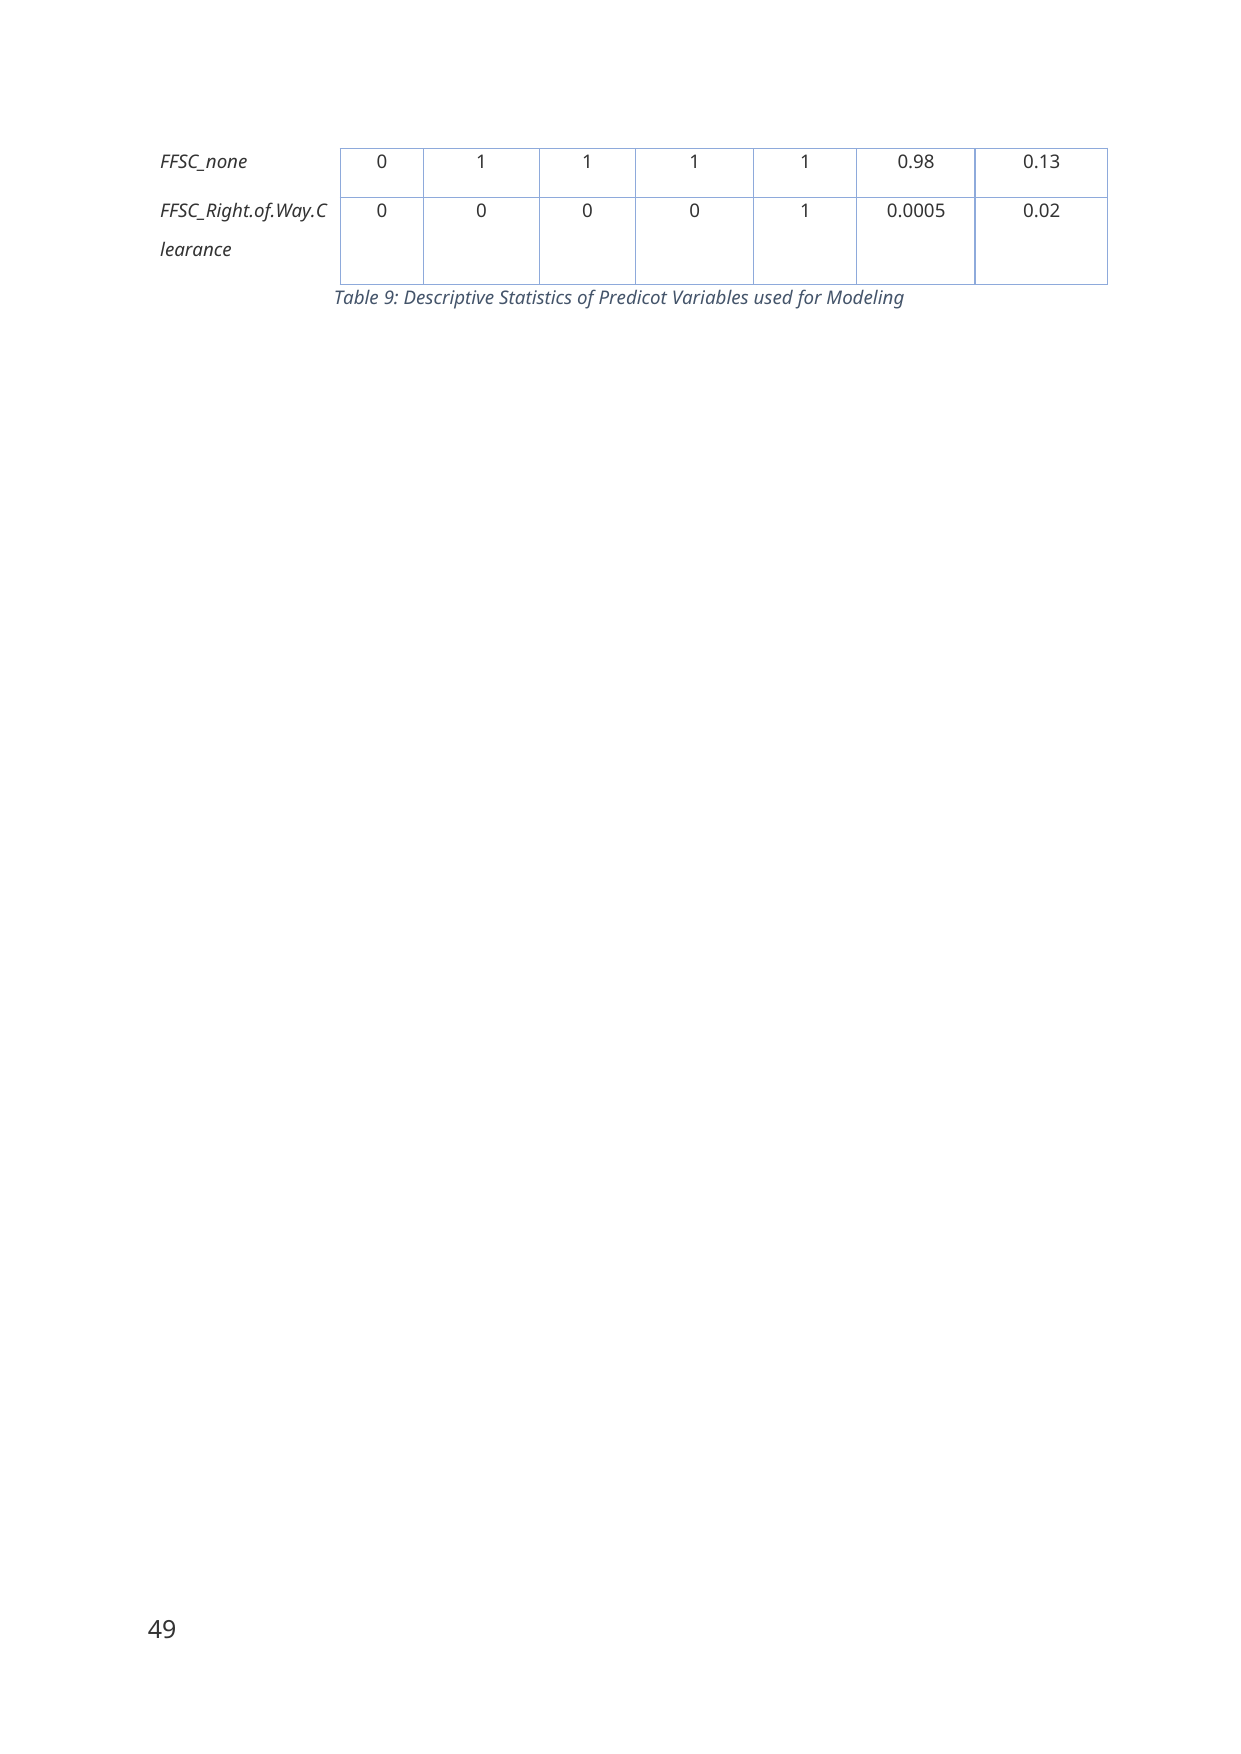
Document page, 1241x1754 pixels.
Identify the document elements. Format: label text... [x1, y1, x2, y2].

table_cell FFSC_Right.of.Way.Clearance [149, 197, 340, 284]
table_cell 0 [424, 198, 539, 284]
table_cell 0.98 [857, 149, 974, 197]
table_cell 0 [636, 198, 753, 284]
table_cell 1 [424, 149, 539, 197]
table_cell 0.02 [976, 198, 1107, 284]
table_cell 0 [341, 198, 423, 284]
table_cell 1 [754, 149, 856, 197]
table_cell 0.13 [976, 149, 1107, 197]
table_cell 0 [341, 149, 423, 197]
table_cell 0 [540, 198, 635, 284]
table_cell 1 [540, 149, 635, 197]
table_cell 0.0005 [857, 198, 974, 284]
table_cell FFSC_none [149, 148, 340, 197]
text Table 9: Descriptive Statistics of Predicot Variables used for Modeling [148, 284, 1093, 310]
table_cell 1 [754, 198, 856, 284]
table_cell 1 [636, 149, 753, 197]
